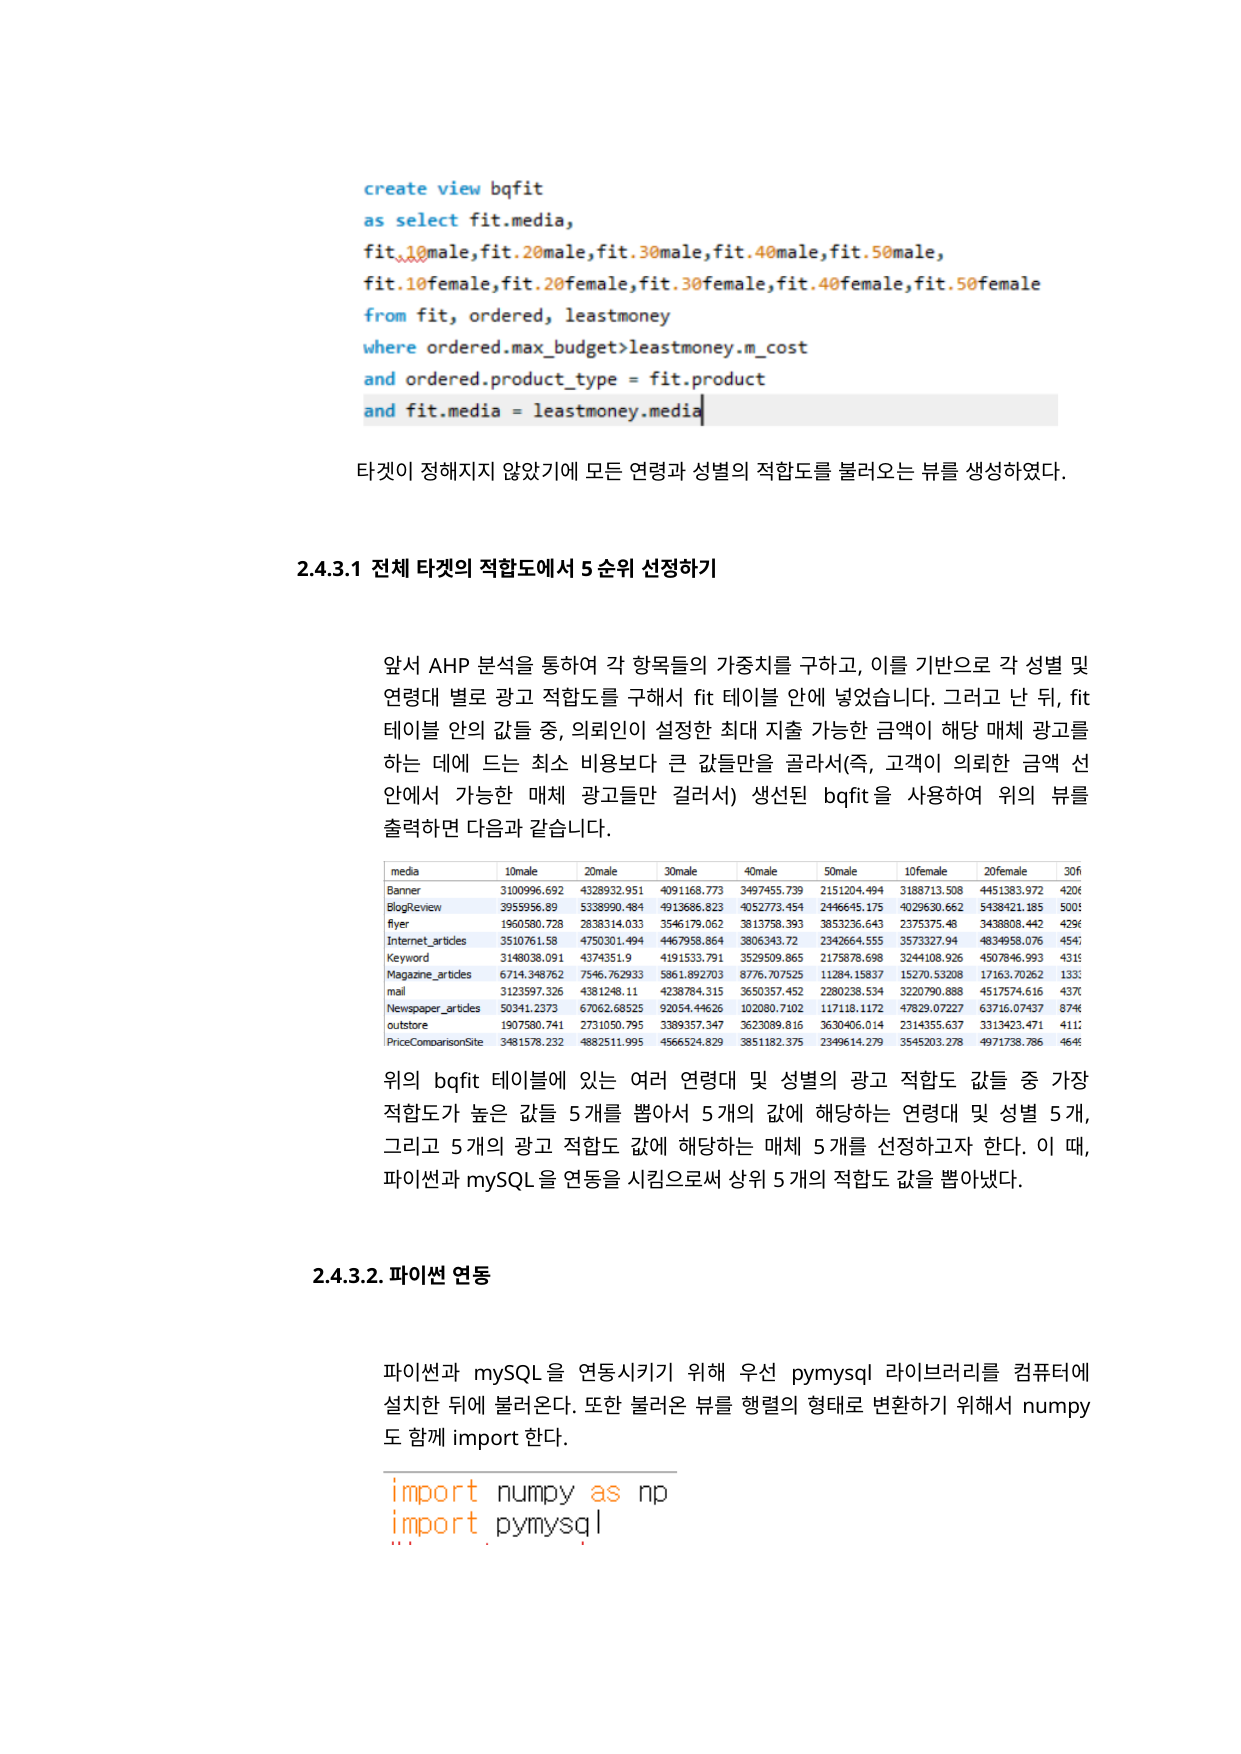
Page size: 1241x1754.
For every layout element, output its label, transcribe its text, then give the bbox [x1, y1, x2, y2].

text 타겟이 정해지지 않았기에 모든 연령과 성별의 적합도를 불러오는 뷰를 생성하였다. [357, 456, 1090, 486]
text 앞서 AHP 분석을 통하여 각 항목들의 가중치를 구하고, 이를 기반으로 각 성별 및 연령대 별로 광고 적합도를 구해서 fit 테이블 안에 넣었습니다. 그러고 난 뒤, fit 테이블 안의 값들 중, 의뢰인이 설정한 최대 지출 가능한 금액이 해당 매체 광고를 하는 데에 드는 최소 비용보다 큰 값들만을 골라서(즉, 고객이 의뢰한 금액 선 안에서 가능한 매체 광고들만 걸러서) 생선된 bqfit을 사용하여 위의 뷰를 출력하면 다음과 같습니다. [383, 649, 1090, 843]
picture [356, 177, 1059, 437]
text 위의 bqfit 테이블에 있는 여러 연령대 및 성별의 광고 적합도 값들 중 가장 적합도가 높은 값들 5개를 뽑아서 5개의 값에 해당하는 연령대 및 성별 5개, 그리고 5개의 광고 적합도 값에 해당하는 매체 5개를 선정하고자 한다. 이 때, 파이썬과 mySQL을 연동을 시킴으로써 상위 5개의 적합도 값을 뽑아냈다. [383, 1065, 1090, 1193]
text 파이썬과 mySQL을 연동시키기 위해 우선 pymysql 라이브러리를 컴퓨터에 설치한 뒤에 불러온다. 또한 불러온 뷰를 행렬의 형태로 변환하기 위해서 numpy도 함께 import 한다. [383, 1356, 1090, 1452]
picture [383, 1471, 678, 1545]
text 2.4.3.2. 파이썬 연동 [312, 1259, 1090, 1290]
picture [383, 861, 1082, 1046]
list 전체 타겟의 적합도에서 5순위 선정하기 [297, 552, 1090, 583]
